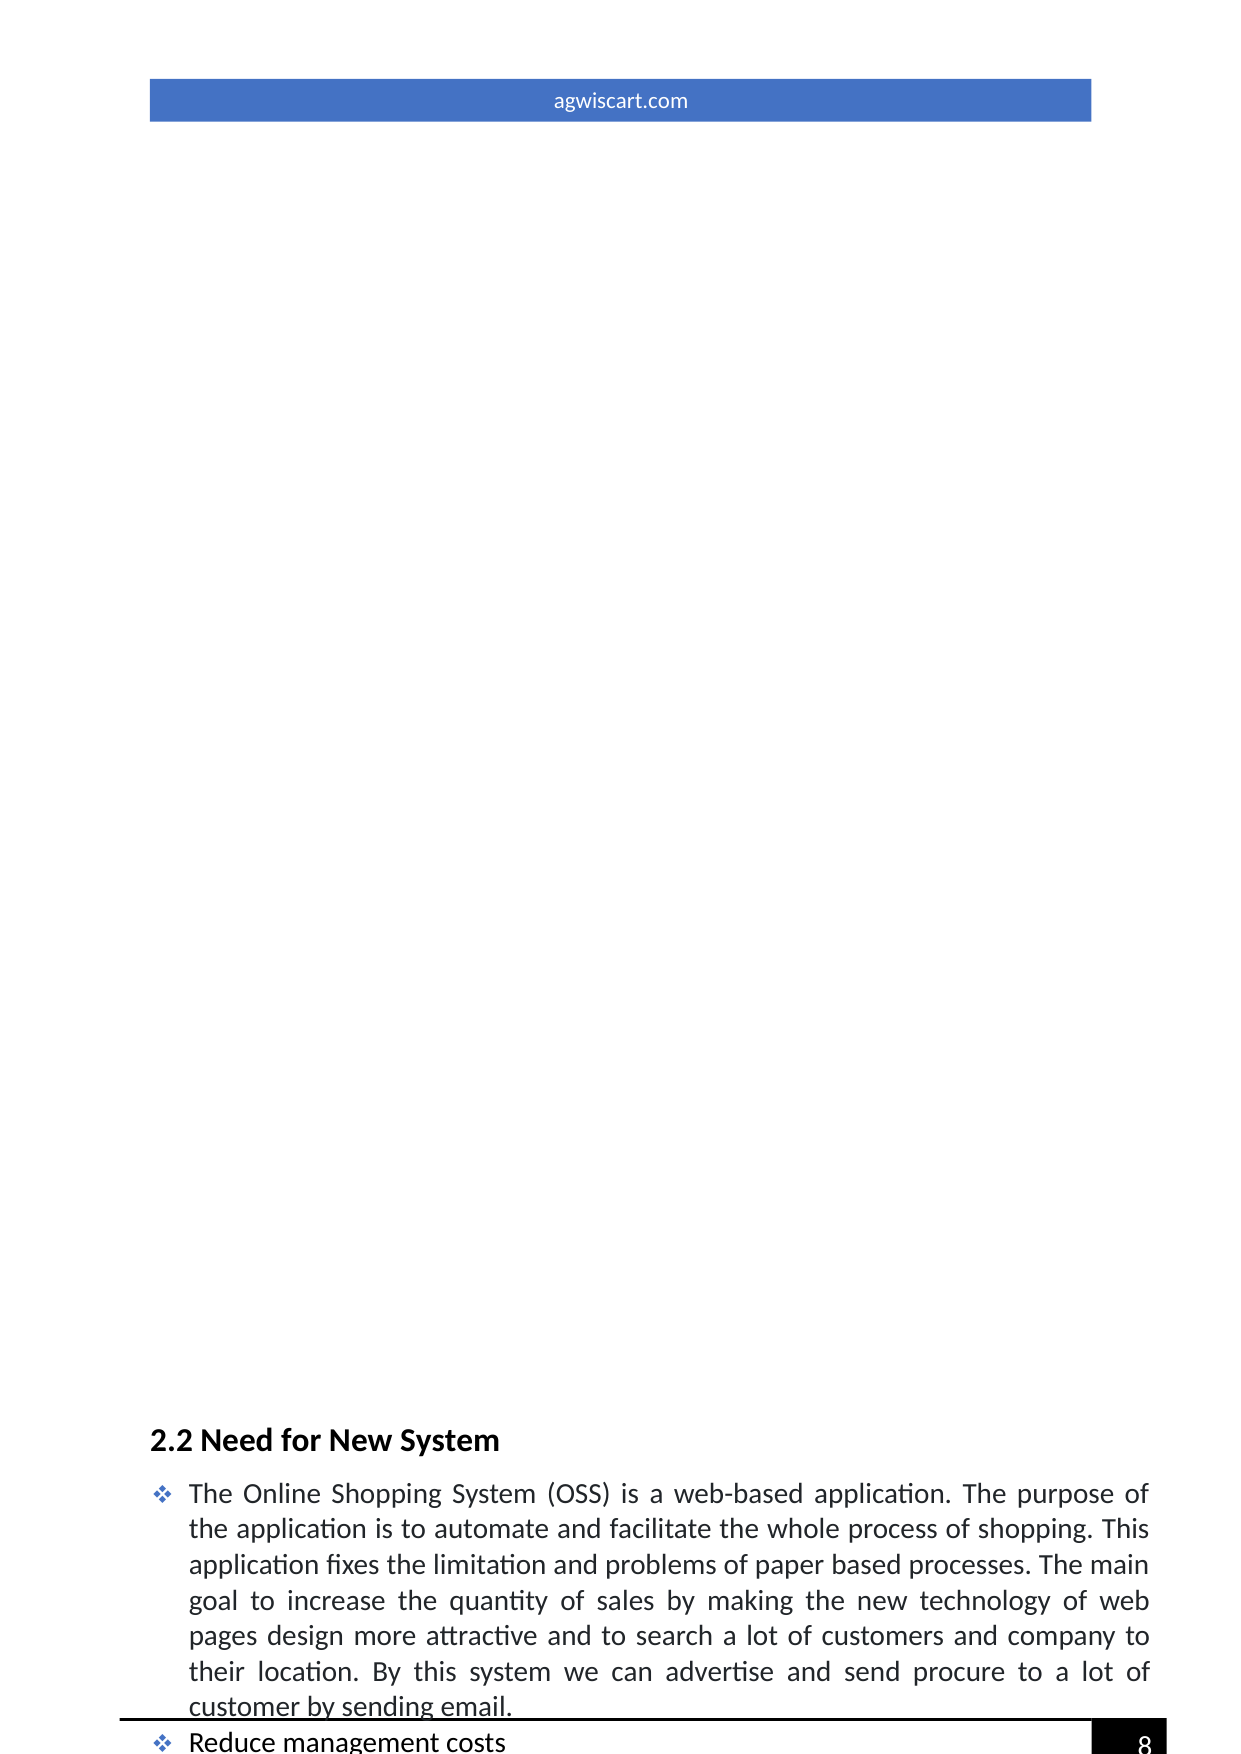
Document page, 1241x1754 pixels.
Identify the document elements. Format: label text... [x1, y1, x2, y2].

list 2.2 Need for New System [150, 1418, 1092, 1459]
